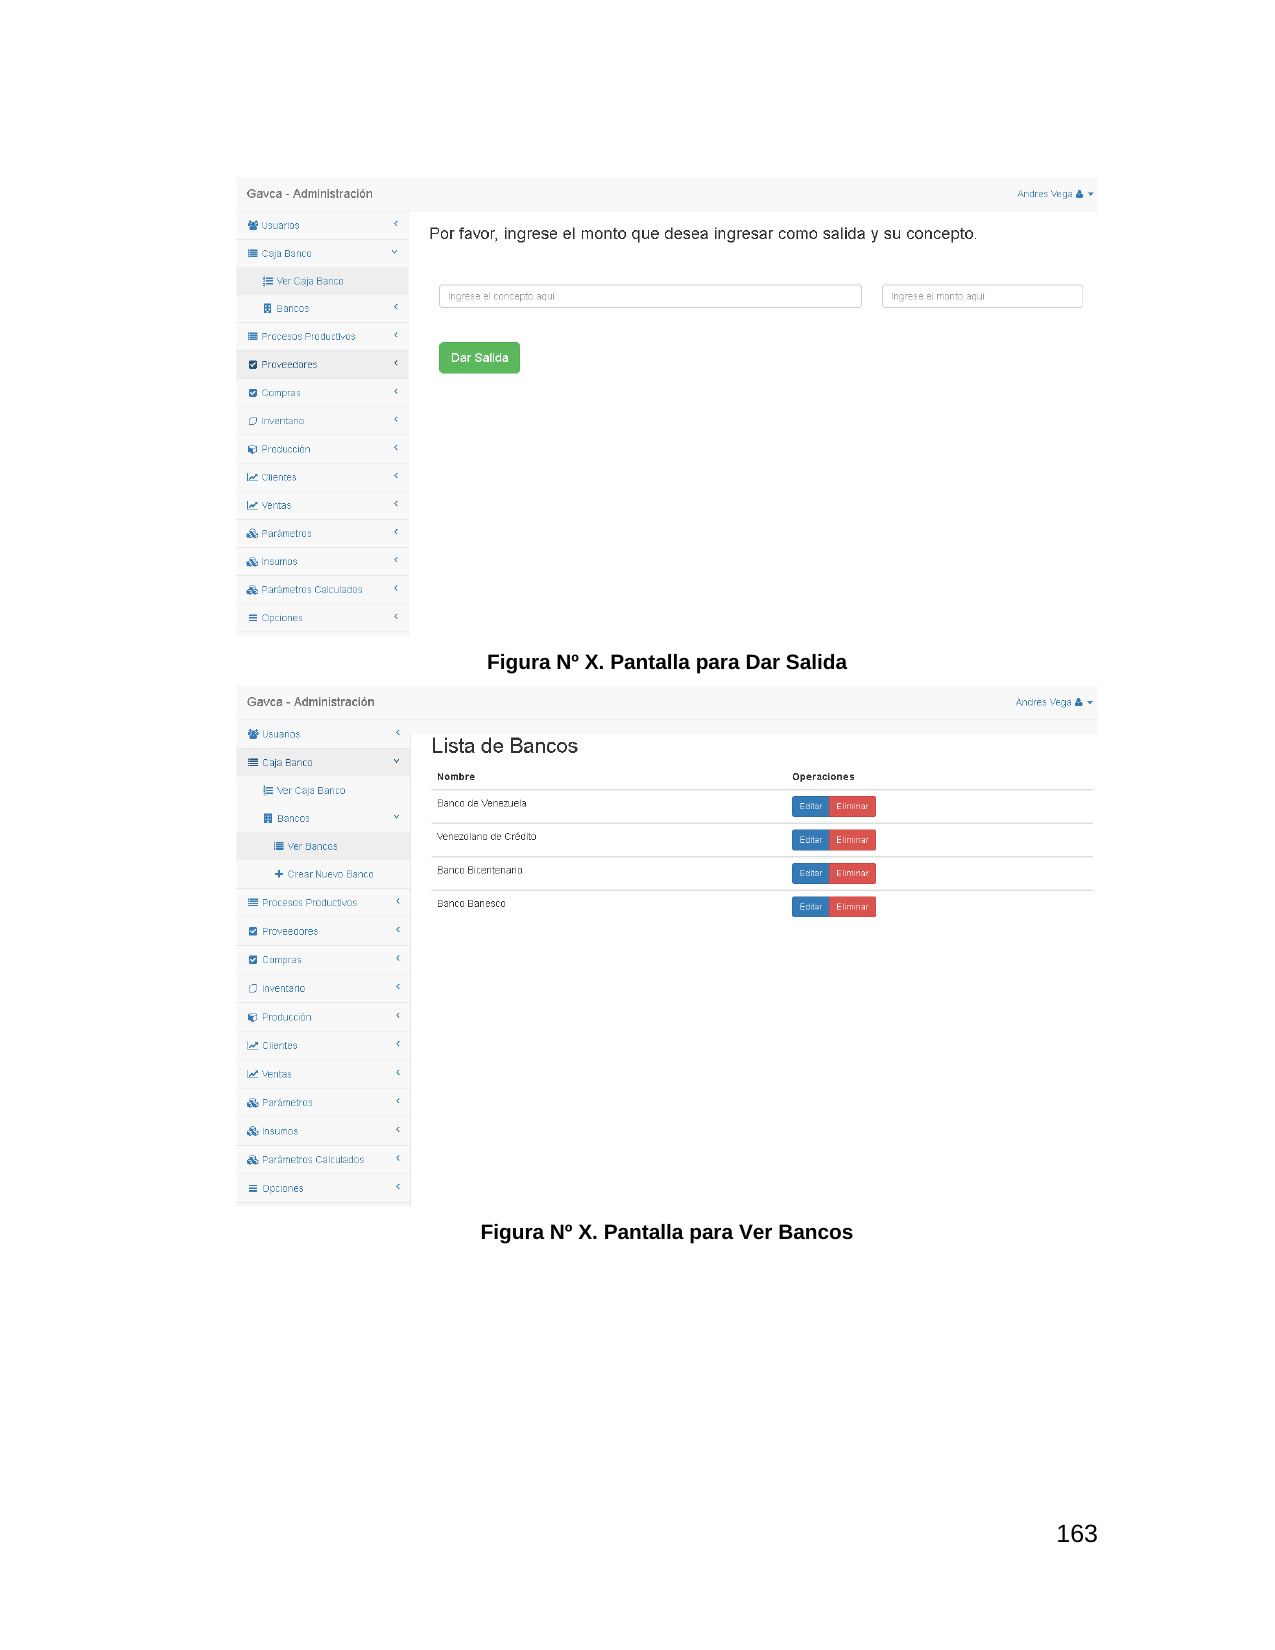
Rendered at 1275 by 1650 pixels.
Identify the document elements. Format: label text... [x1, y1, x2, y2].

text Figura Nº X. Pantalla para Ver Bancos [236, 1220, 1098, 1244]
text Figura Nº X. Pantalla para Dar Salida [236, 650, 1098, 674]
picture [236, 177, 1098, 636]
picture [236, 686, 1098, 1206]
